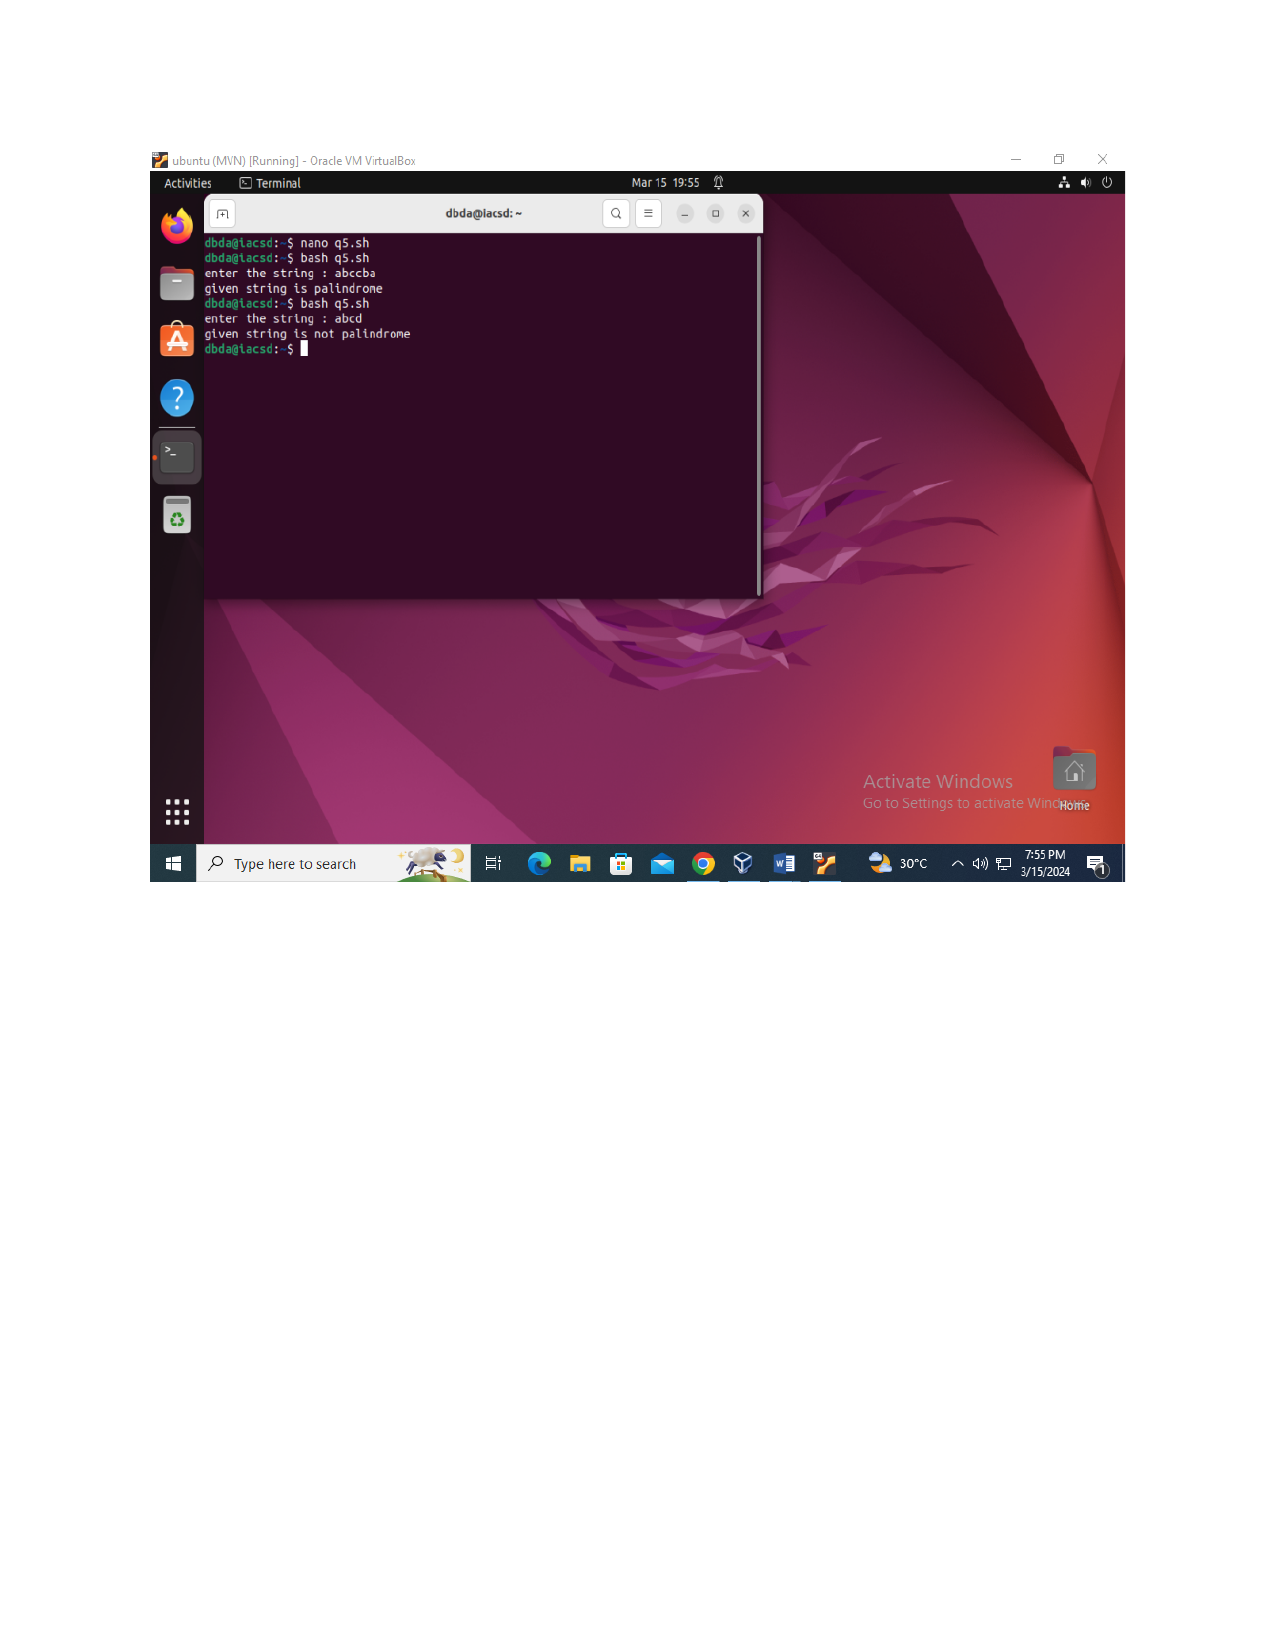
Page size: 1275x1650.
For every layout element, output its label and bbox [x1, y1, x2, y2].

picture [150, 150, 1125, 882]
